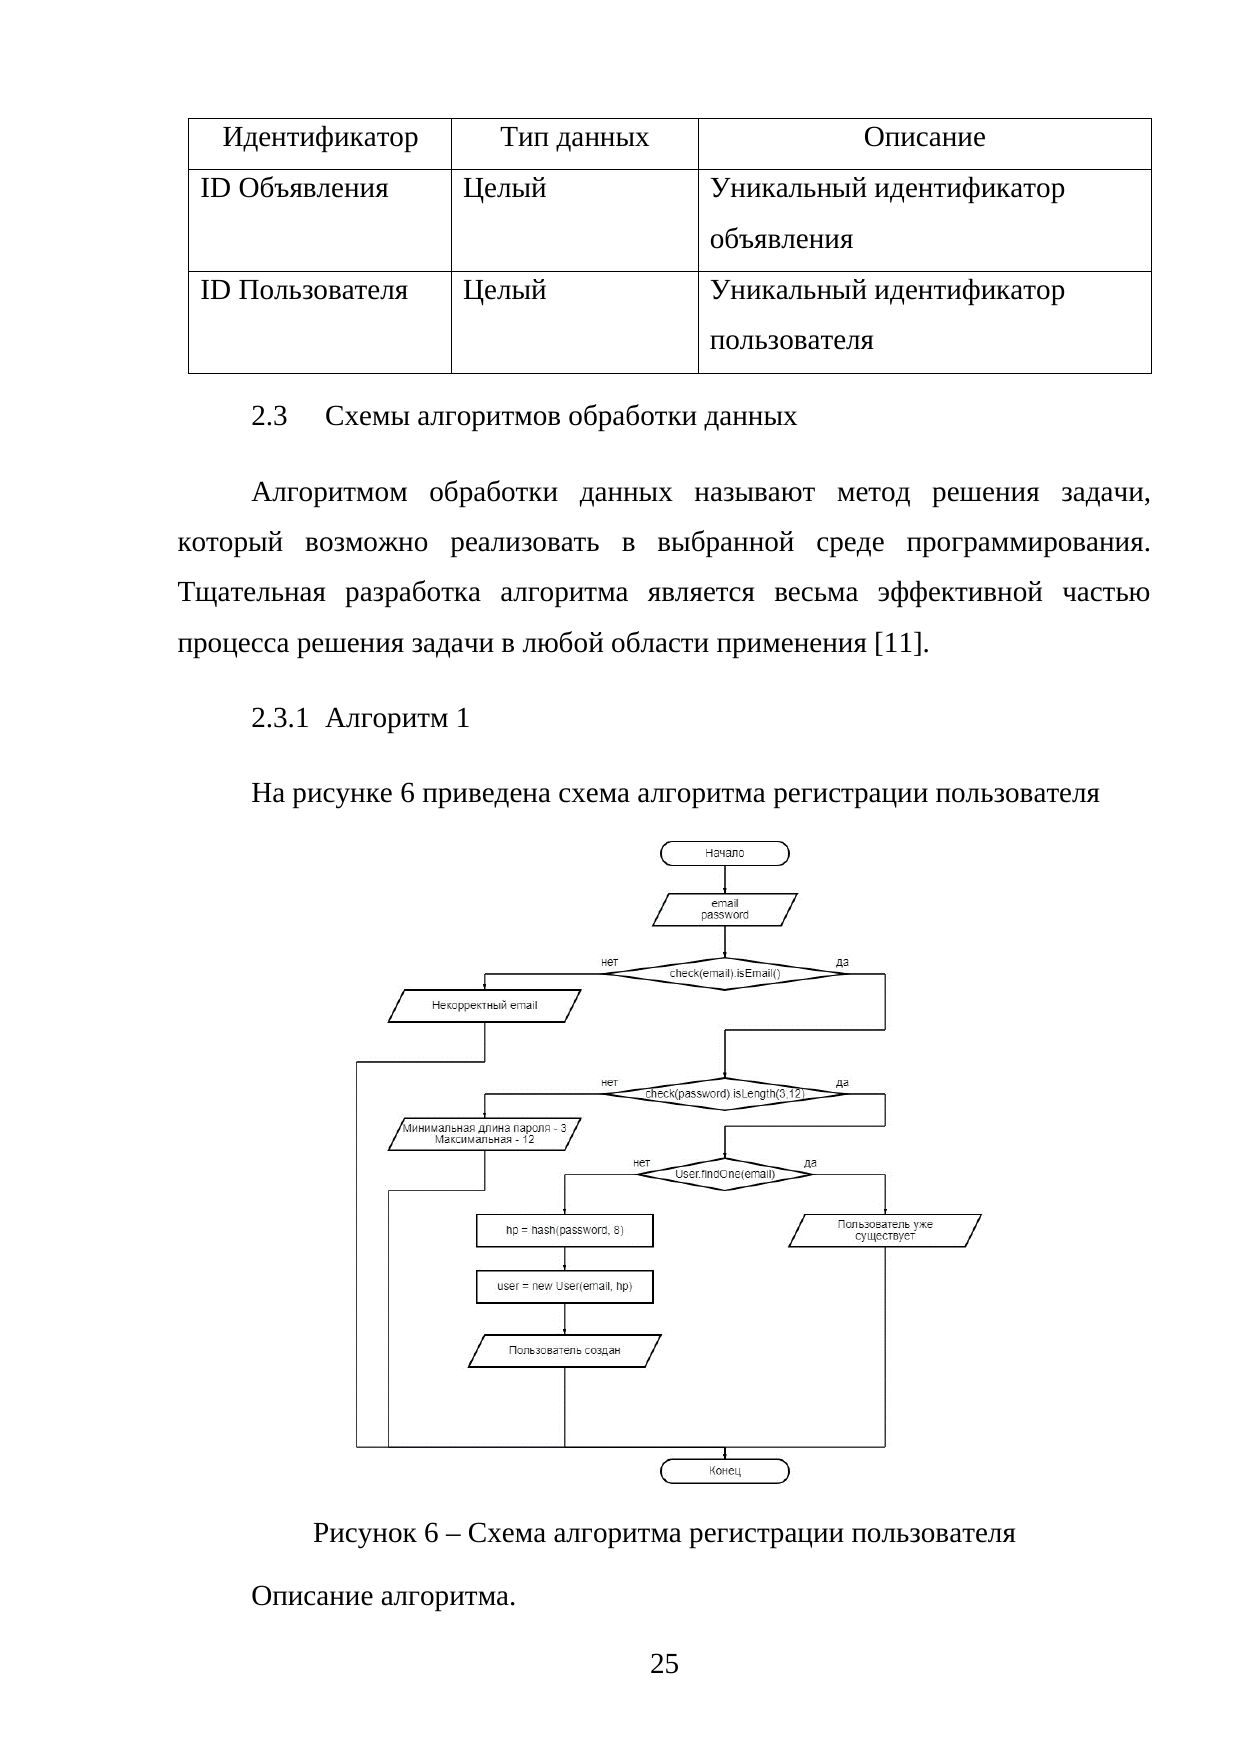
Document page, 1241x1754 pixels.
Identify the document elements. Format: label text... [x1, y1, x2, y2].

text Описание алгоритма. [177, 1578, 1152, 1612]
table_cell Уникальный идентификатор объявления [699, 170, 1151, 271]
picture [340, 825, 989, 1499]
table_header Описание [699, 119, 1151, 169]
table_cell ID Объявления [189, 170, 451, 271]
table_header Тип данных [452, 119, 698, 169]
table_header Идентификатор [189, 119, 451, 169]
text Схемы алгоритмов обработки данных [251, 398, 1152, 432]
table_cell Целый [452, 170, 698, 271]
text На рисунке 6 приведена схема алгоритма регистрации пользователя [177, 775, 1152, 809]
text Алгоритмом обработки данных называют метод решения задачи, который возможно реализовать в выбранной среде программирования. Тщательная разработка алгоритма является весьма эффективной частью процесса решения задачи в любой области применения [11]. [177, 474, 1152, 658]
table_cell ID Пользователя [189, 272, 451, 372]
table_cell Уникальный идентификатор пользователя [699, 272, 1151, 372]
table_cell Целый [452, 272, 698, 372]
list Алгоритм 1 [251, 700, 1152, 734]
